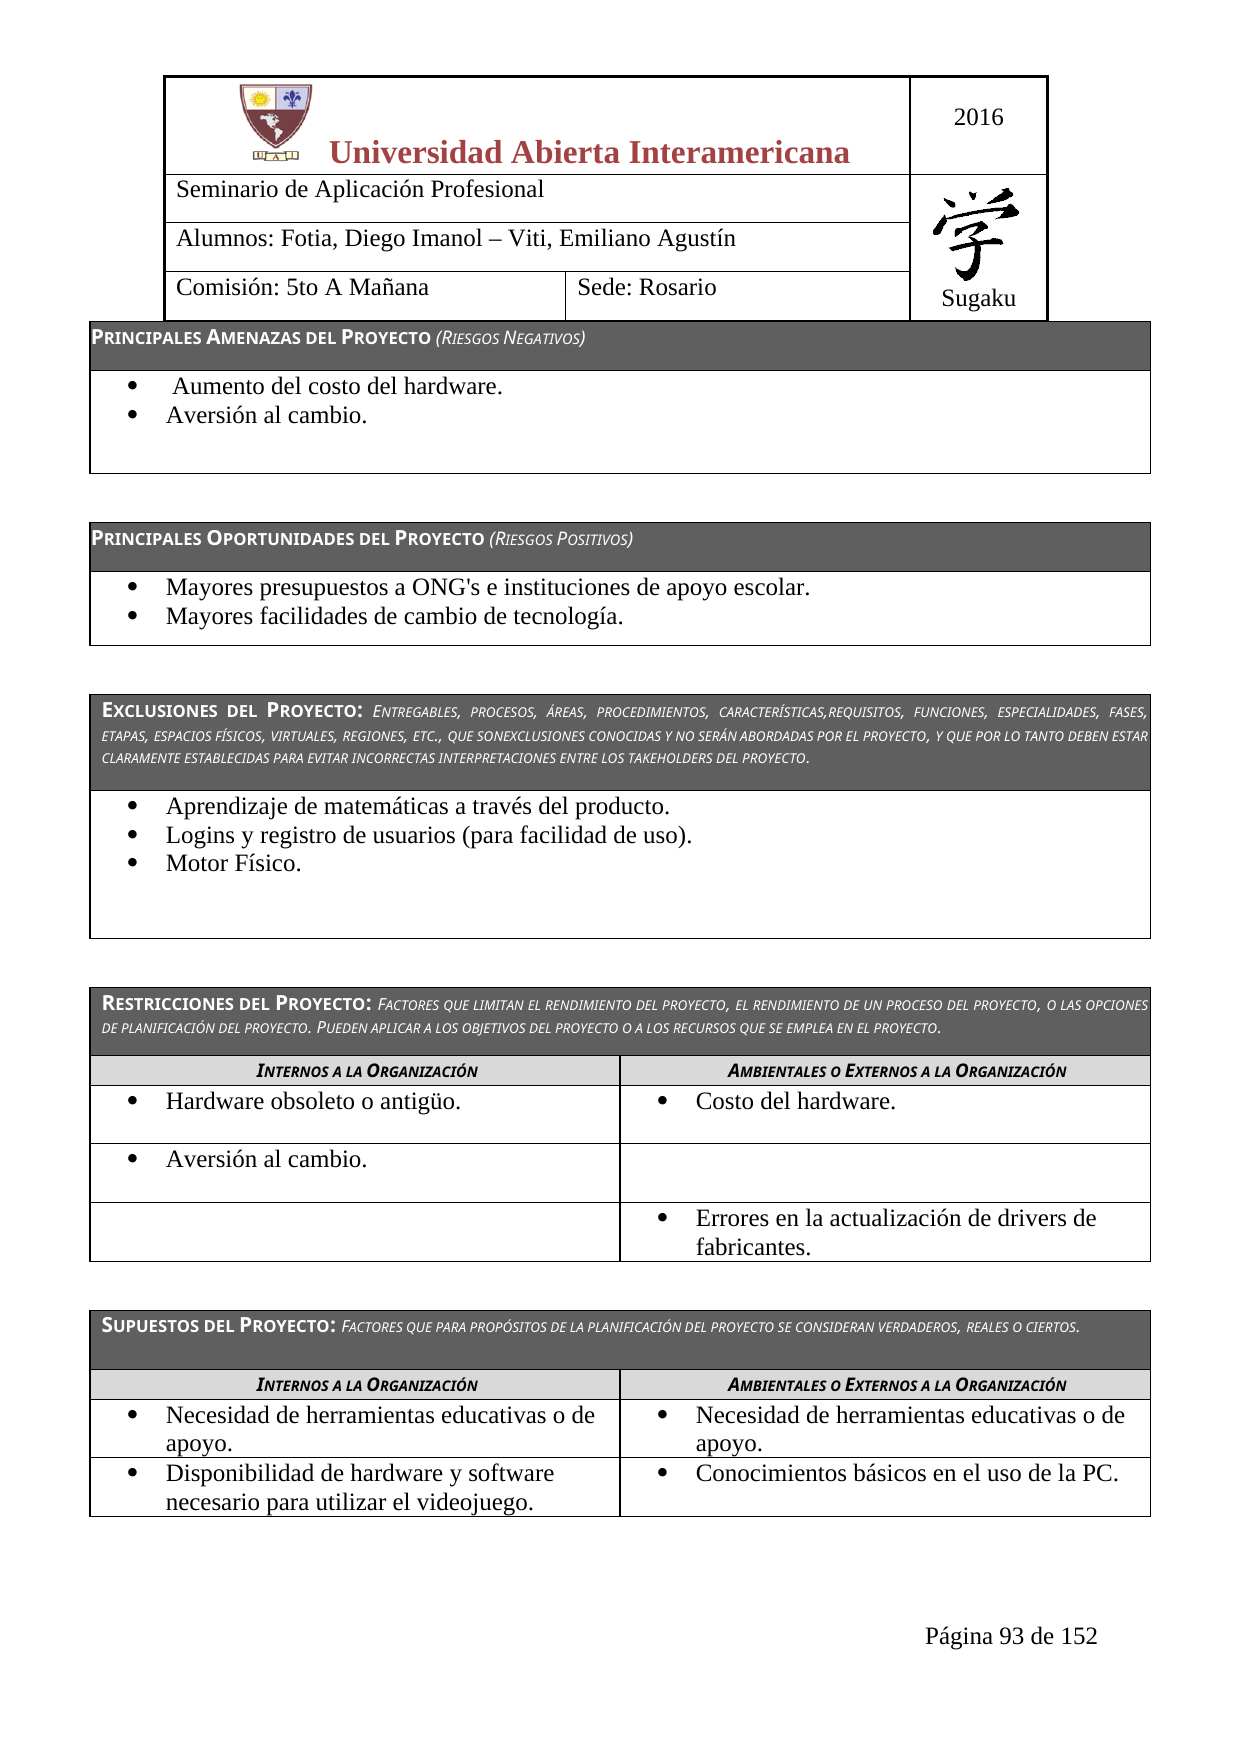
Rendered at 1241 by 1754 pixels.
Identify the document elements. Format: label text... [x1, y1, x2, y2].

table_cell Conocimientos básicos en el uso de la PC. [621, 1458, 1150, 1516]
picture [927, 181, 1030, 284]
table_cell INTERNOS A LA ORGANIZACIÓN [91, 1370, 619, 1399]
table_cell Aversión al cambio. [91, 1144, 619, 1202]
table_header EXCLUSIONES DEL PROYECTO: ENTREGABLES, PROCESOS, ÁREAS, PROCEDIMIENTOS, CARACTERÍSTICAS,REQUISITOS, FUNCIONES, ESPECIALIDADES, FASES, ETAPAS, ESPACIOS FÍSICOS, VIRTUALES, REGIONES, ETC., QUE SONEXCLUSIONES CONOCIDAS Y NO SERÁN ABORDADAS POR EL PROYECTO, Y QUE POR LO TANTO DEBEN ESTAR CLARAMENTE ESTABLECIDAS PARA EVITAR INCORRECTAS INTERPRETACIONES ENTRE LOS TAKEHOLDERS DEL PROYECTO. [91, 695, 1150, 790]
table_cell Necesidad de herramientas educativas o de apoyo. [91, 1400, 619, 1457]
table_cell Necesidad de herramientas educativas o de apoyo. [621, 1400, 1150, 1457]
table_header SUPUESTOS DEL PROYECTO: FACTORES QUE PARA PROPÓSITOS DE LA PLANIFICACIÓN DEL PROYECTO SE CONSIDERAN VERDADEROS, REALES O CIERTOS. [91, 1311, 1150, 1369]
table_cell Aprendizaje de matemáticas a través del producto. Logins y registro de usuarios (para facilidad de uso). Motor Físico. [91, 791, 1150, 938]
table_cell Hardware obsoleto o antigüo. [91, 1086, 619, 1143]
table_cell [91, 1203, 619, 1261]
table_header PRINCIPALES AMENAZAS DEL PROYECTO (RIESGOS NEGATIVOS) [91, 322, 1150, 370]
table_cell Errores en la actualización de drivers de fabricantes. [621, 1203, 1150, 1261]
table_cell Aumento del costo del hardware. Aversión al cambio. [91, 371, 1150, 473]
table_cell Costo del hardware. [621, 1086, 1150, 1143]
table_header RESTRICCIONES DEL PROYECTO: FACTORES QUE LIMITAN EL RENDIMIENTO DEL PROYECTO, EL RENDIMIENTO DE UN PROCESO DEL PROYECTO, O LAS OPCIONES DE PLANIFICACIÓN DEL PROYECTO. PUEDEN APLICAR A LOS OBJETIVOS DEL PROYECTO O A LOS RECURSOS QUE SE EMPLEA EN EL PROYECTO. [91, 988, 1150, 1055]
table_cell Disponibilidad de hardware y software necesario para utilizar el videojuego. [91, 1458, 619, 1516]
table_cell Mayores presupuestos a ONG's e instituciones de apoyo escolar. Mayores facilidades de cambio de tecnología. [91, 572, 1150, 645]
table_header PRINCIPALES OPORTUNIDADES DEL PROYECTO (RIESGOS POSITIVOS) [91, 523, 1150, 571]
table_cell AMBIENTALES O EXTERNOS A LA ORGANIZACIÓN [621, 1056, 1150, 1085]
table_cell AMBIENTALES O EXTERNOS A LA ORGANIZACIÓN [621, 1370, 1150, 1399]
picture [223, 78, 329, 164]
table_cell [621, 1144, 1150, 1202]
table_cell INTERNOS A LA ORGANIZACIÓN [91, 1056, 619, 1085]
